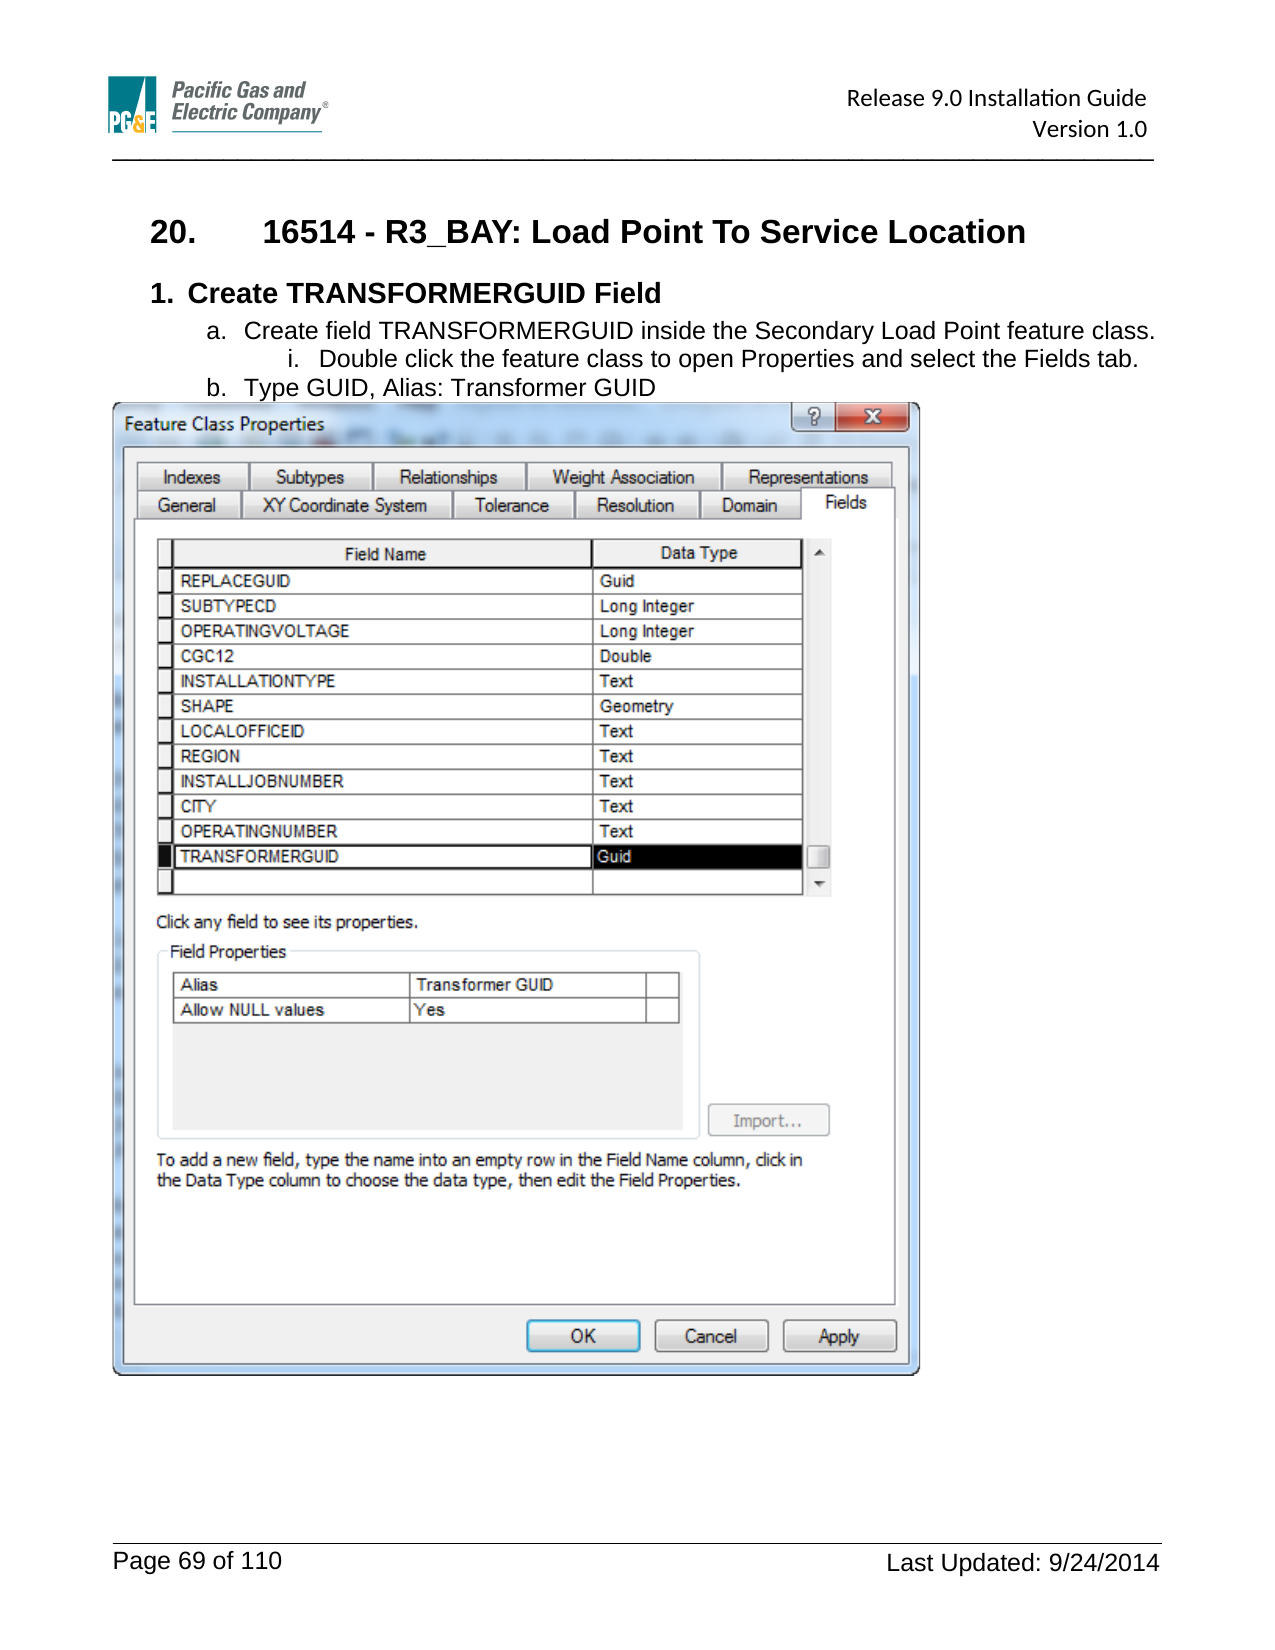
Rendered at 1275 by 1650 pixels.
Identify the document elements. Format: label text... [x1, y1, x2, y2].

subtitle 16514 - R3_BAY: Load Point To Service Location [150, 212, 1162, 251]
list Type GUID, Alias: Transformer GUID [206, 373, 1162, 402]
subtitle Create TRANSFORMERGUID Field [150, 276, 1162, 309]
list Create field TRANSFORMERGUID inside the Secondary Load Point feature class. [206, 316, 1162, 344]
picture [112, 402, 921, 1376]
list Double click the feature class to open Properties and select the Fields tab. [300, 344, 1162, 373]
